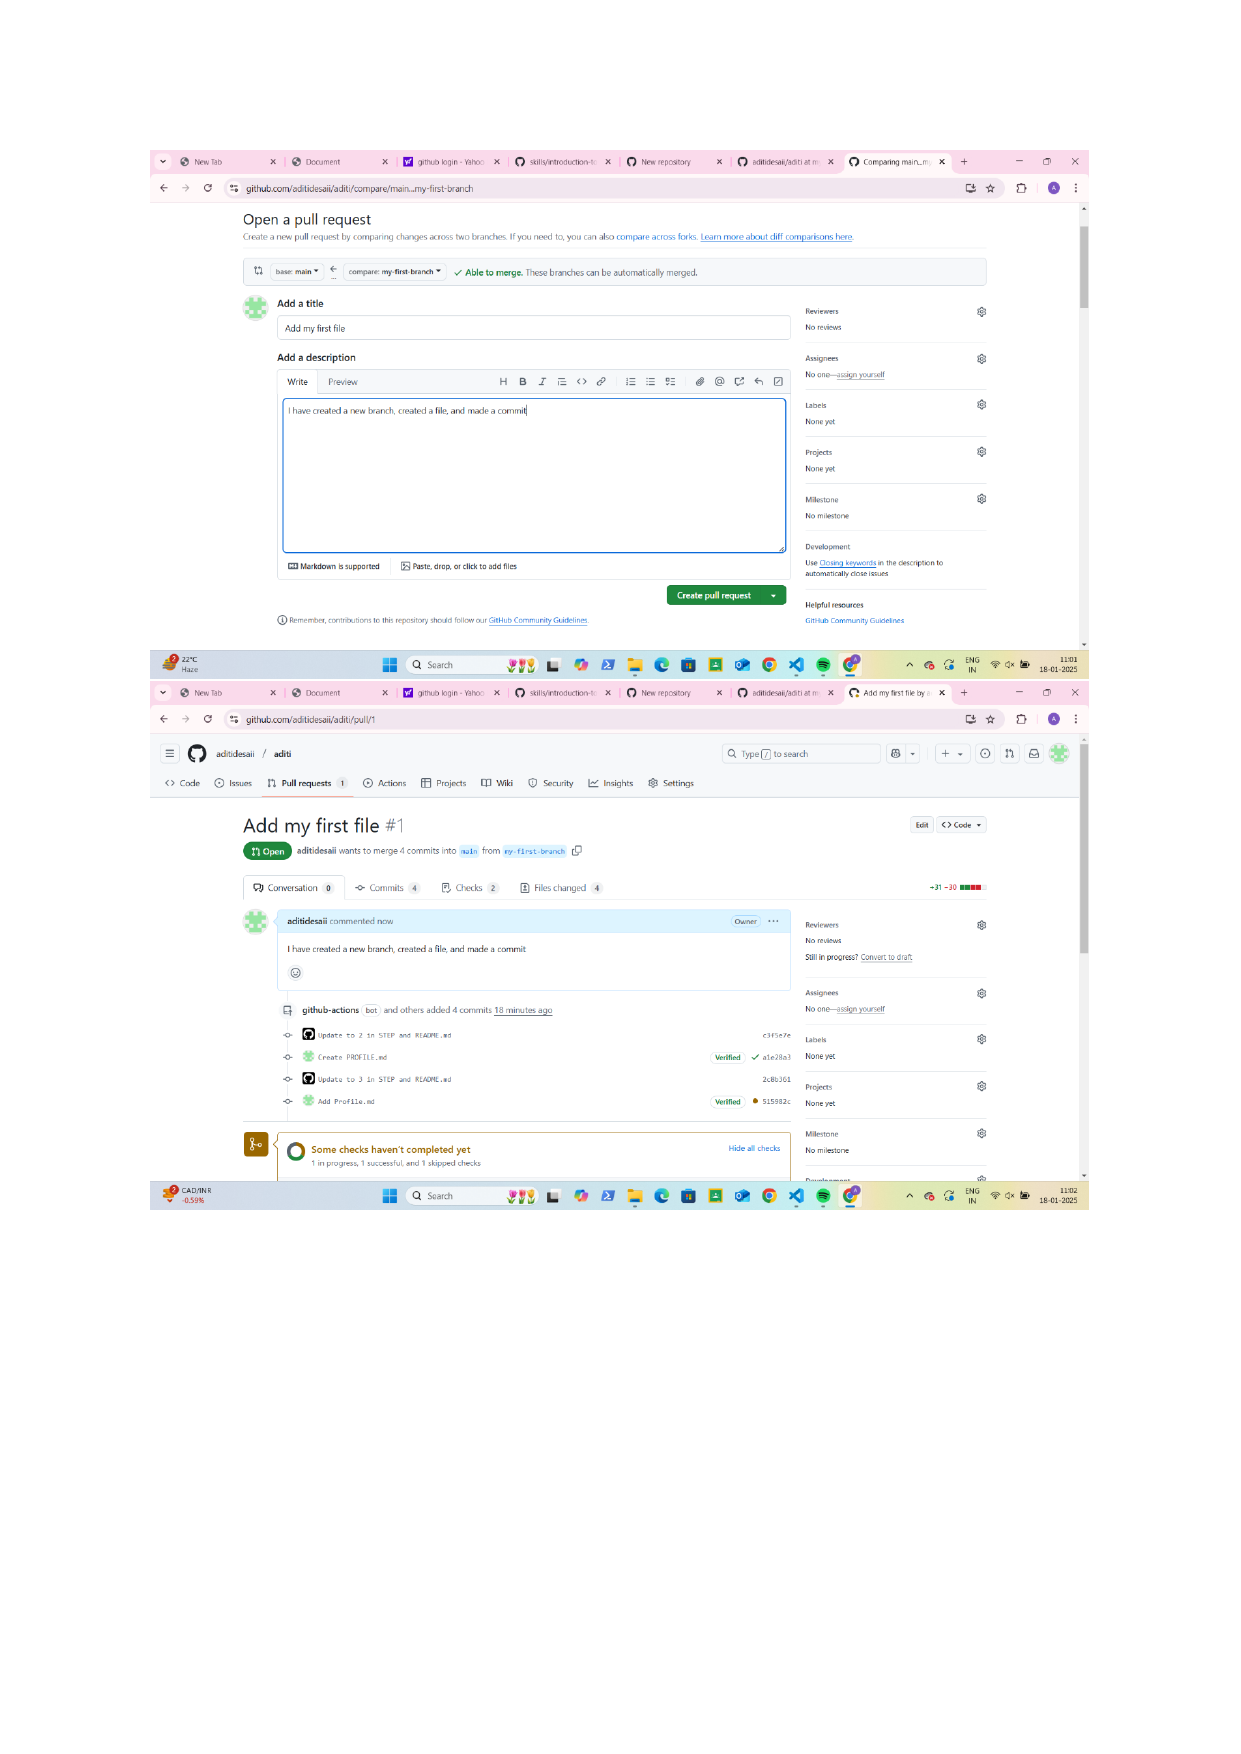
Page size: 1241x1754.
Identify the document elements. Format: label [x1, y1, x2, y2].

picture [150, 681, 1089, 1210]
picture [150, 150, 1089, 679]
